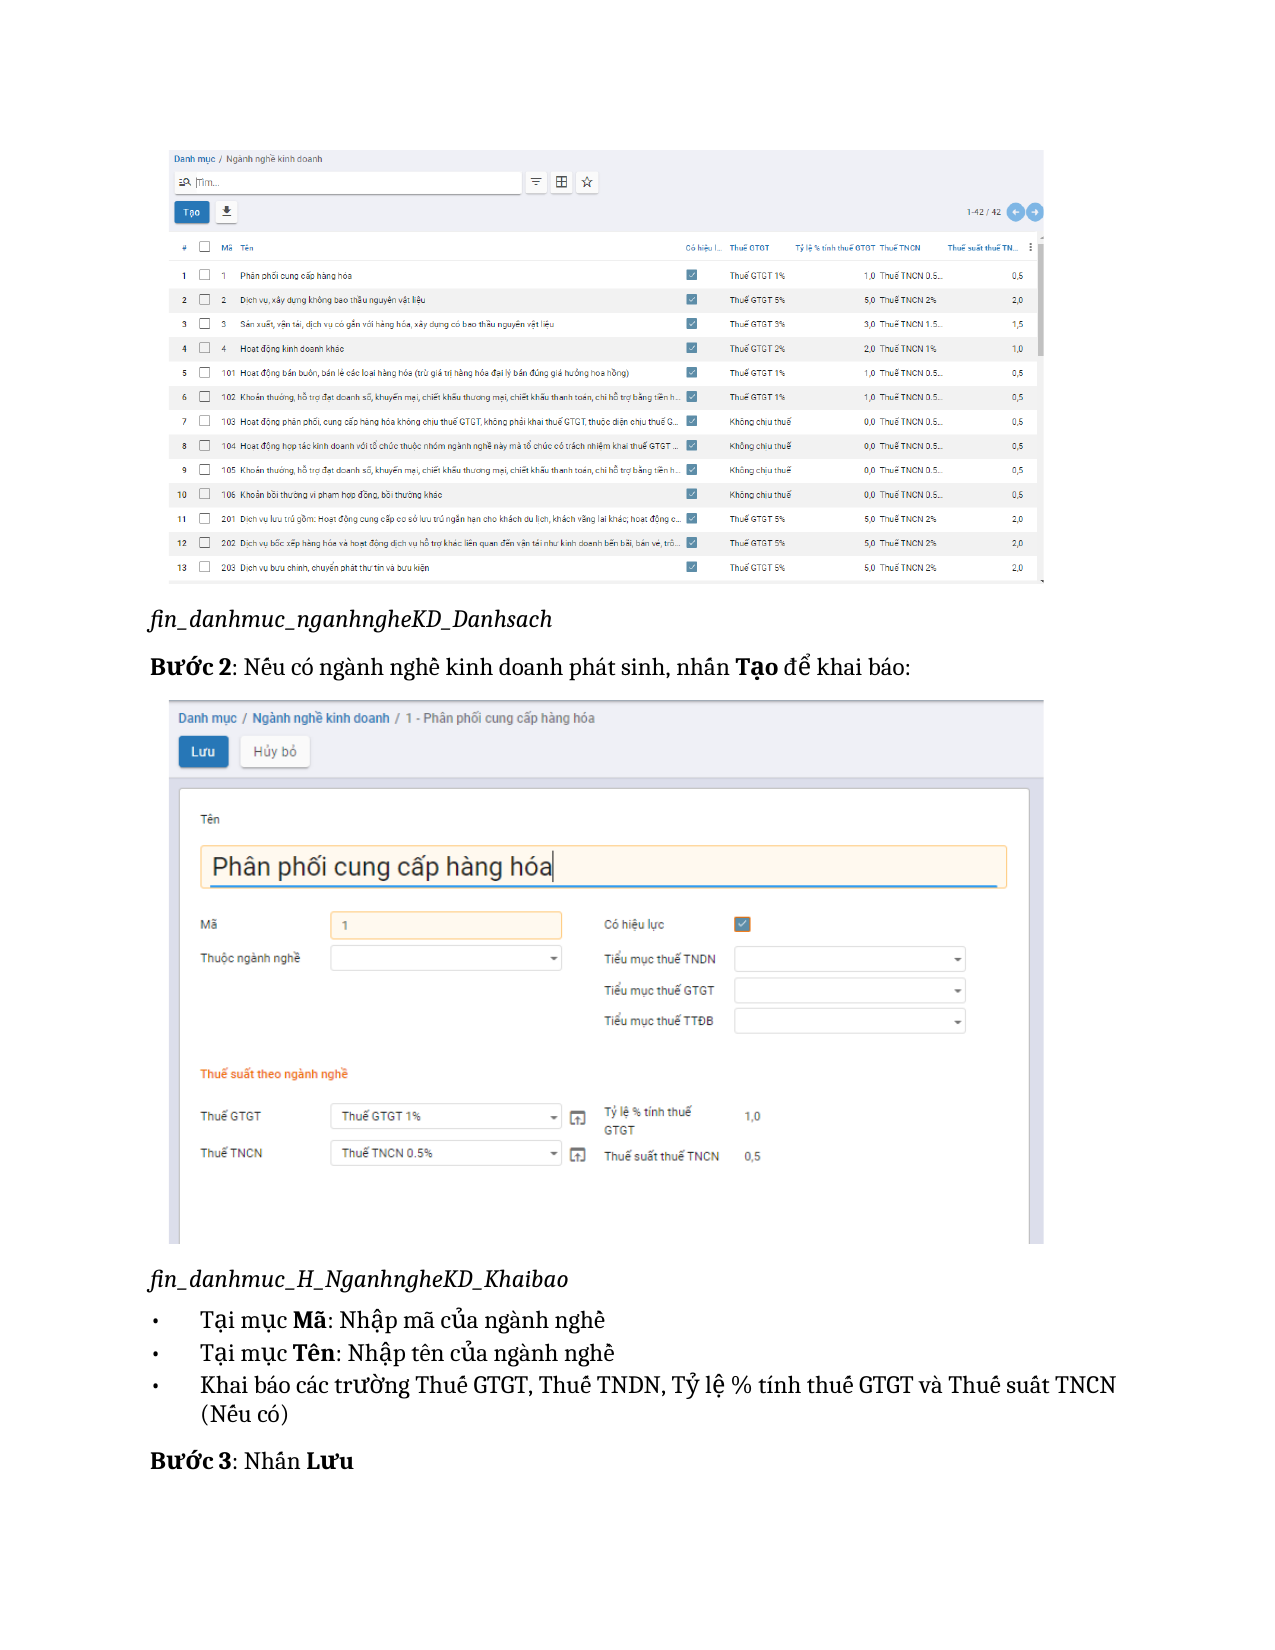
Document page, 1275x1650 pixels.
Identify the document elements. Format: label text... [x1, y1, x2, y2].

picture [168, 150, 1044, 584]
list Tại mục Tên: Nhập tên của ngành nghề [150, 1338, 1125, 1367]
text fin_danhmuc_nganhngheKD_Danhsach [150, 605, 1125, 634]
list Khai báo các trường Thuế GTGT, Thuế TNDN, Tỷ lệ % tính thuế GTGT và Thuế suất TNCN (Nếu có) [150, 1371, 1125, 1428]
text Bước 2: Nếu có ngành nghề kinh doanh phát sinh, nhấn Tạo để khai báo: [150, 652, 1125, 681]
text Bước 3: Nhấn Lưu [150, 1447, 1125, 1476]
text fin_danhmuc_H_NganhngheKD_Khaibao [150, 1265, 1125, 1293]
list Tại mục Mã: Nhập mã của ngành nghề [150, 1306, 1125, 1335]
picture [168, 700, 1044, 1244]
